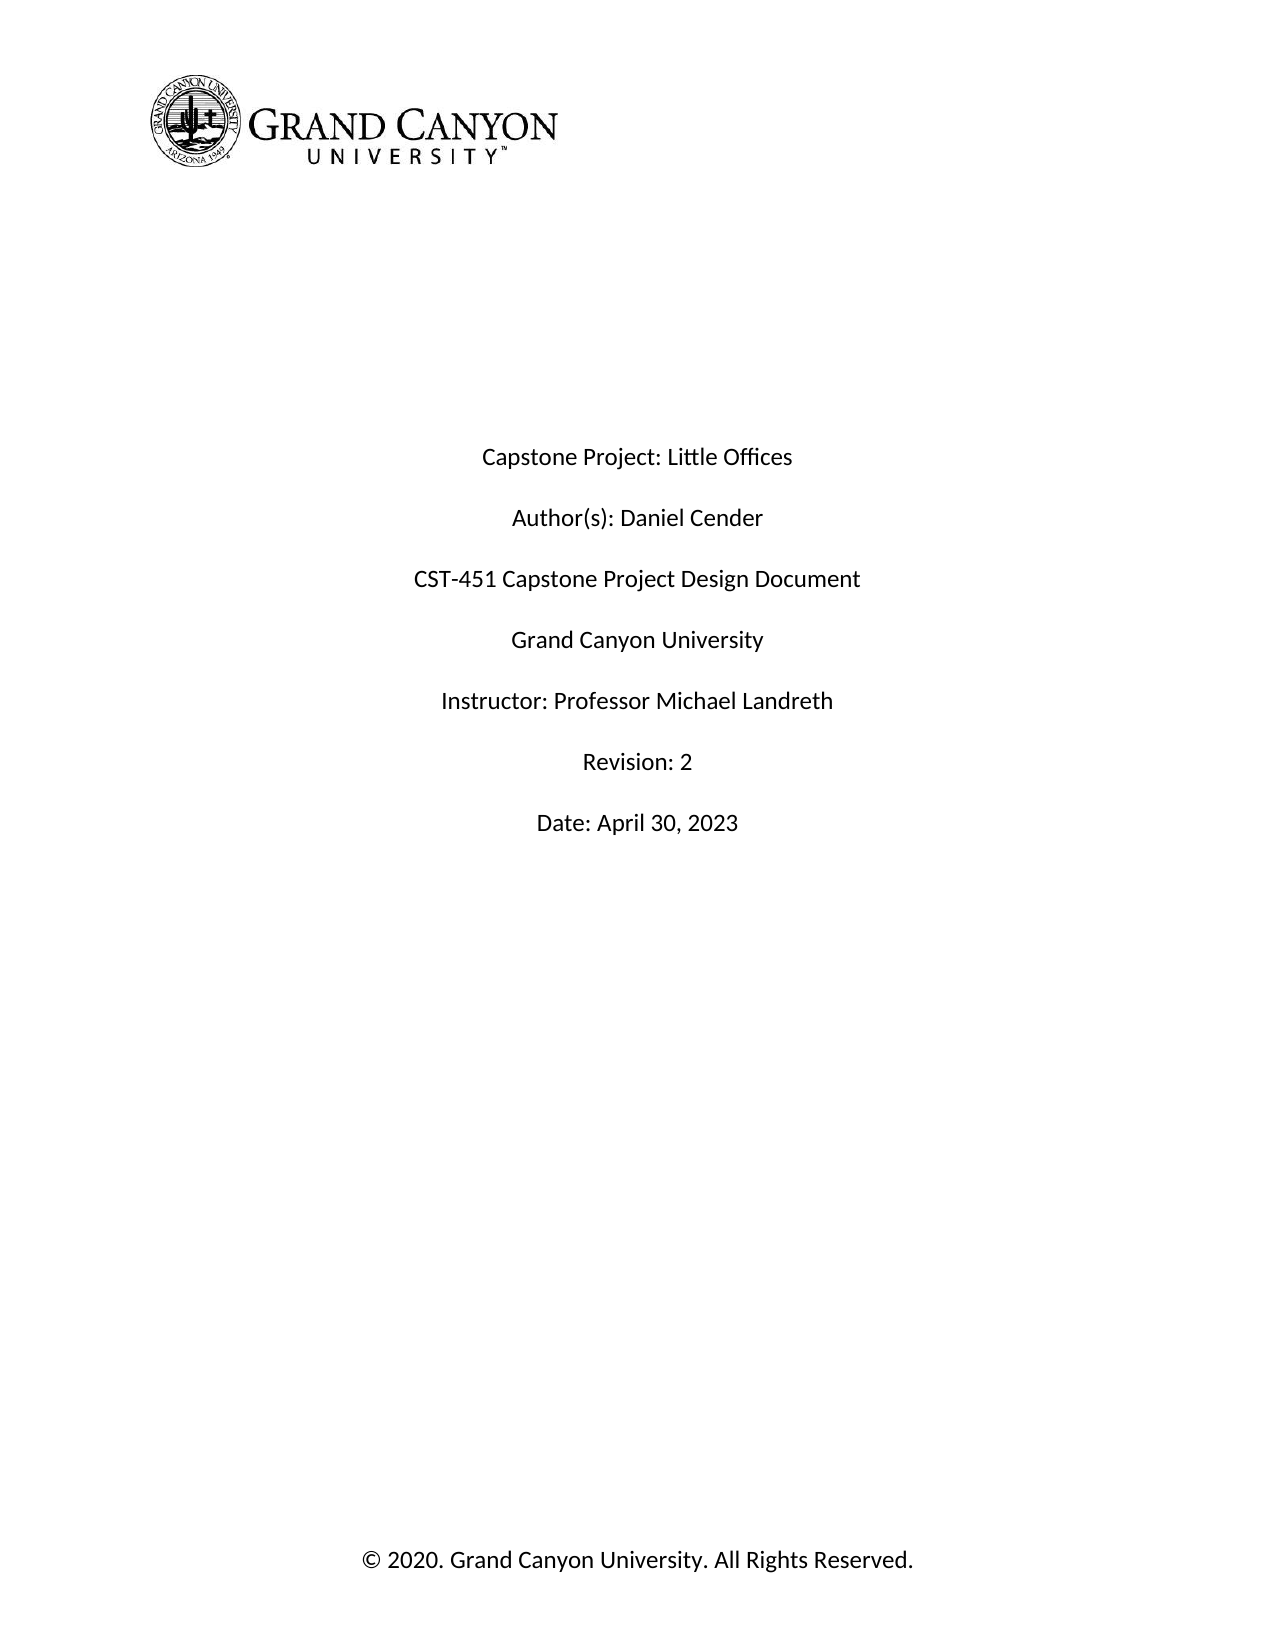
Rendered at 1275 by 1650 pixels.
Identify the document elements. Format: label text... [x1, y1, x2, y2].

text Revision: 2 [150, 746, 1125, 777]
text Grand Canyon University [150, 624, 1125, 654]
picture [150, 75, 558, 167]
text Author(s): Daniel Cender [150, 502, 1125, 532]
text CST-451 Capstone Project Design Document [150, 563, 1125, 593]
text Date: April 30, 2023 [150, 807, 1125, 838]
text Capstone Project: Little Offices [150, 441, 1125, 471]
text Instructor: Professor Michael Landreth [150, 685, 1125, 716]
